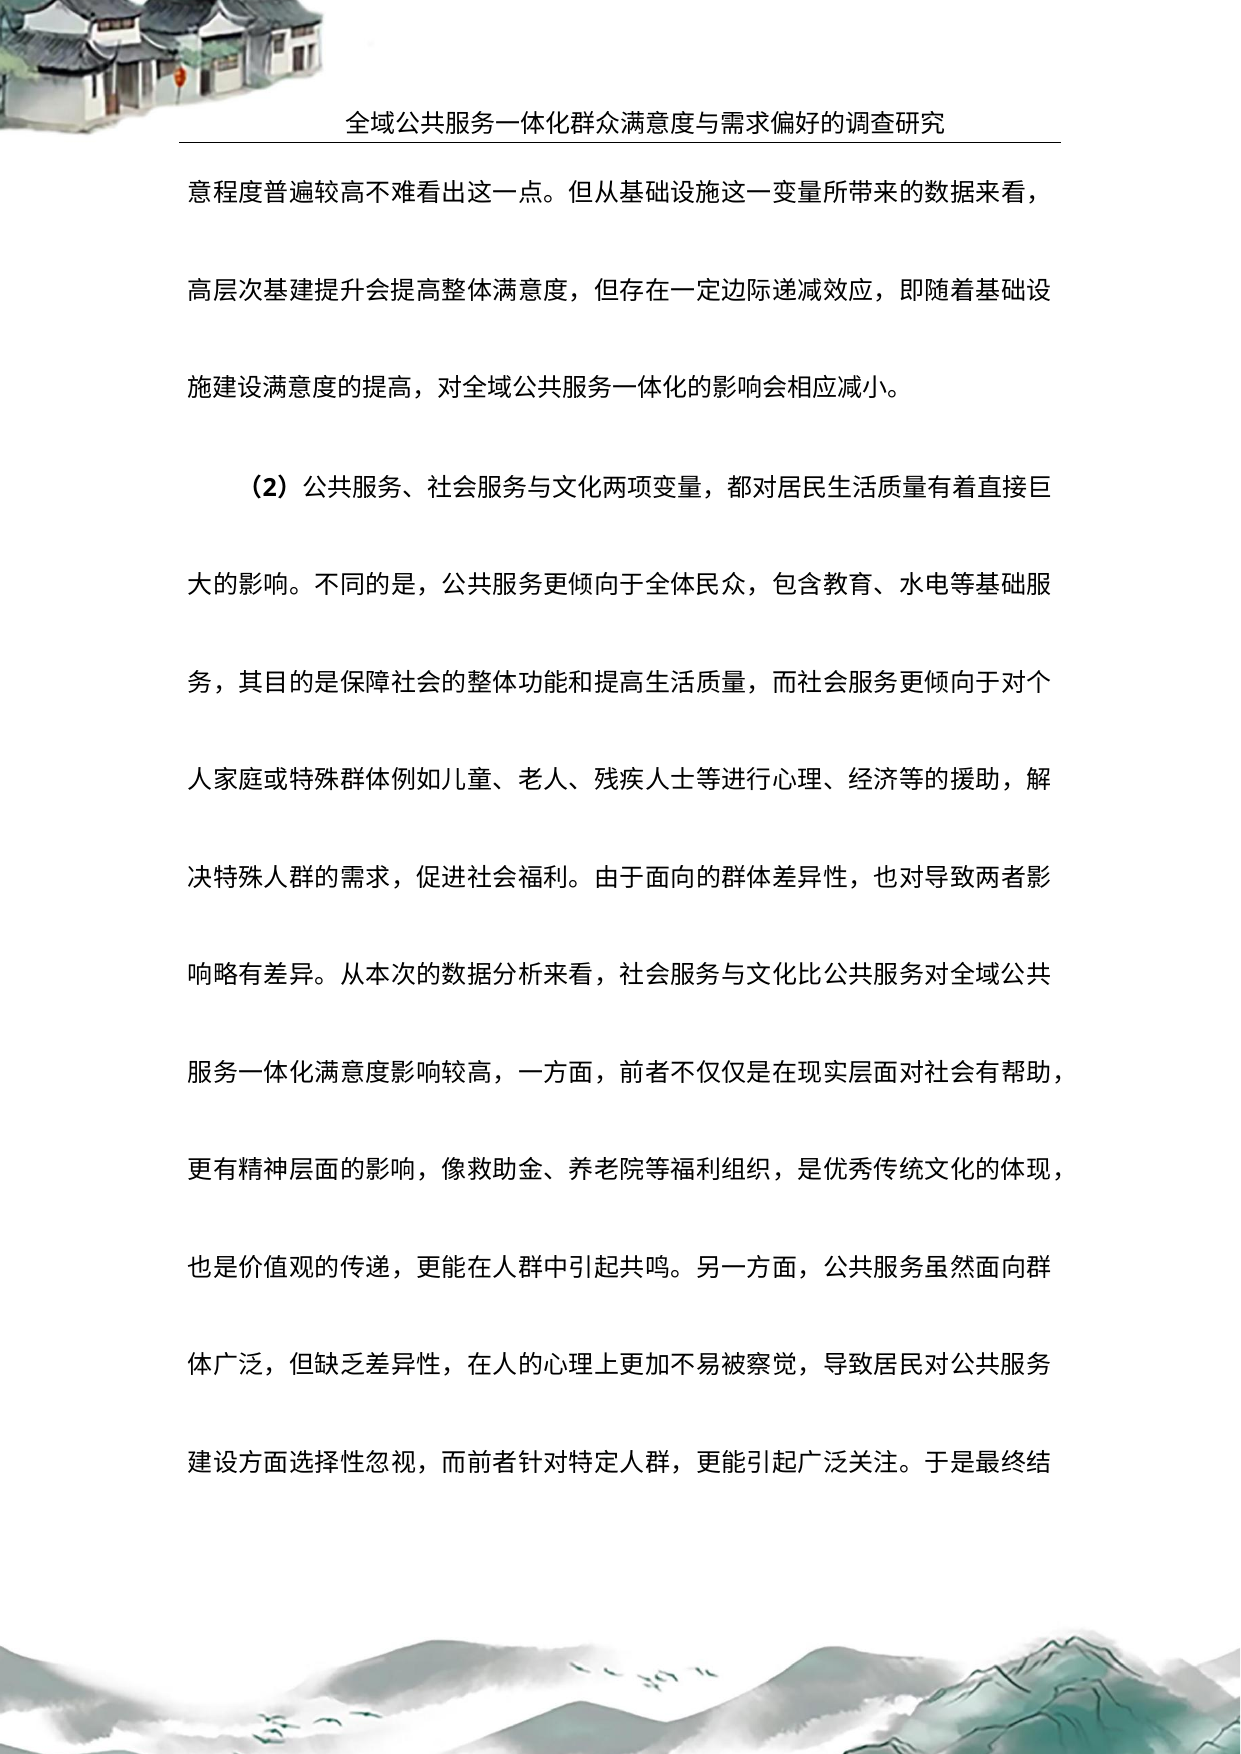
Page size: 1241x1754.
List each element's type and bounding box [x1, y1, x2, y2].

picture [0, 0, 1241, 1754]
text [187, 453, 1053, 1493]
text [187, 158, 1053, 418]
